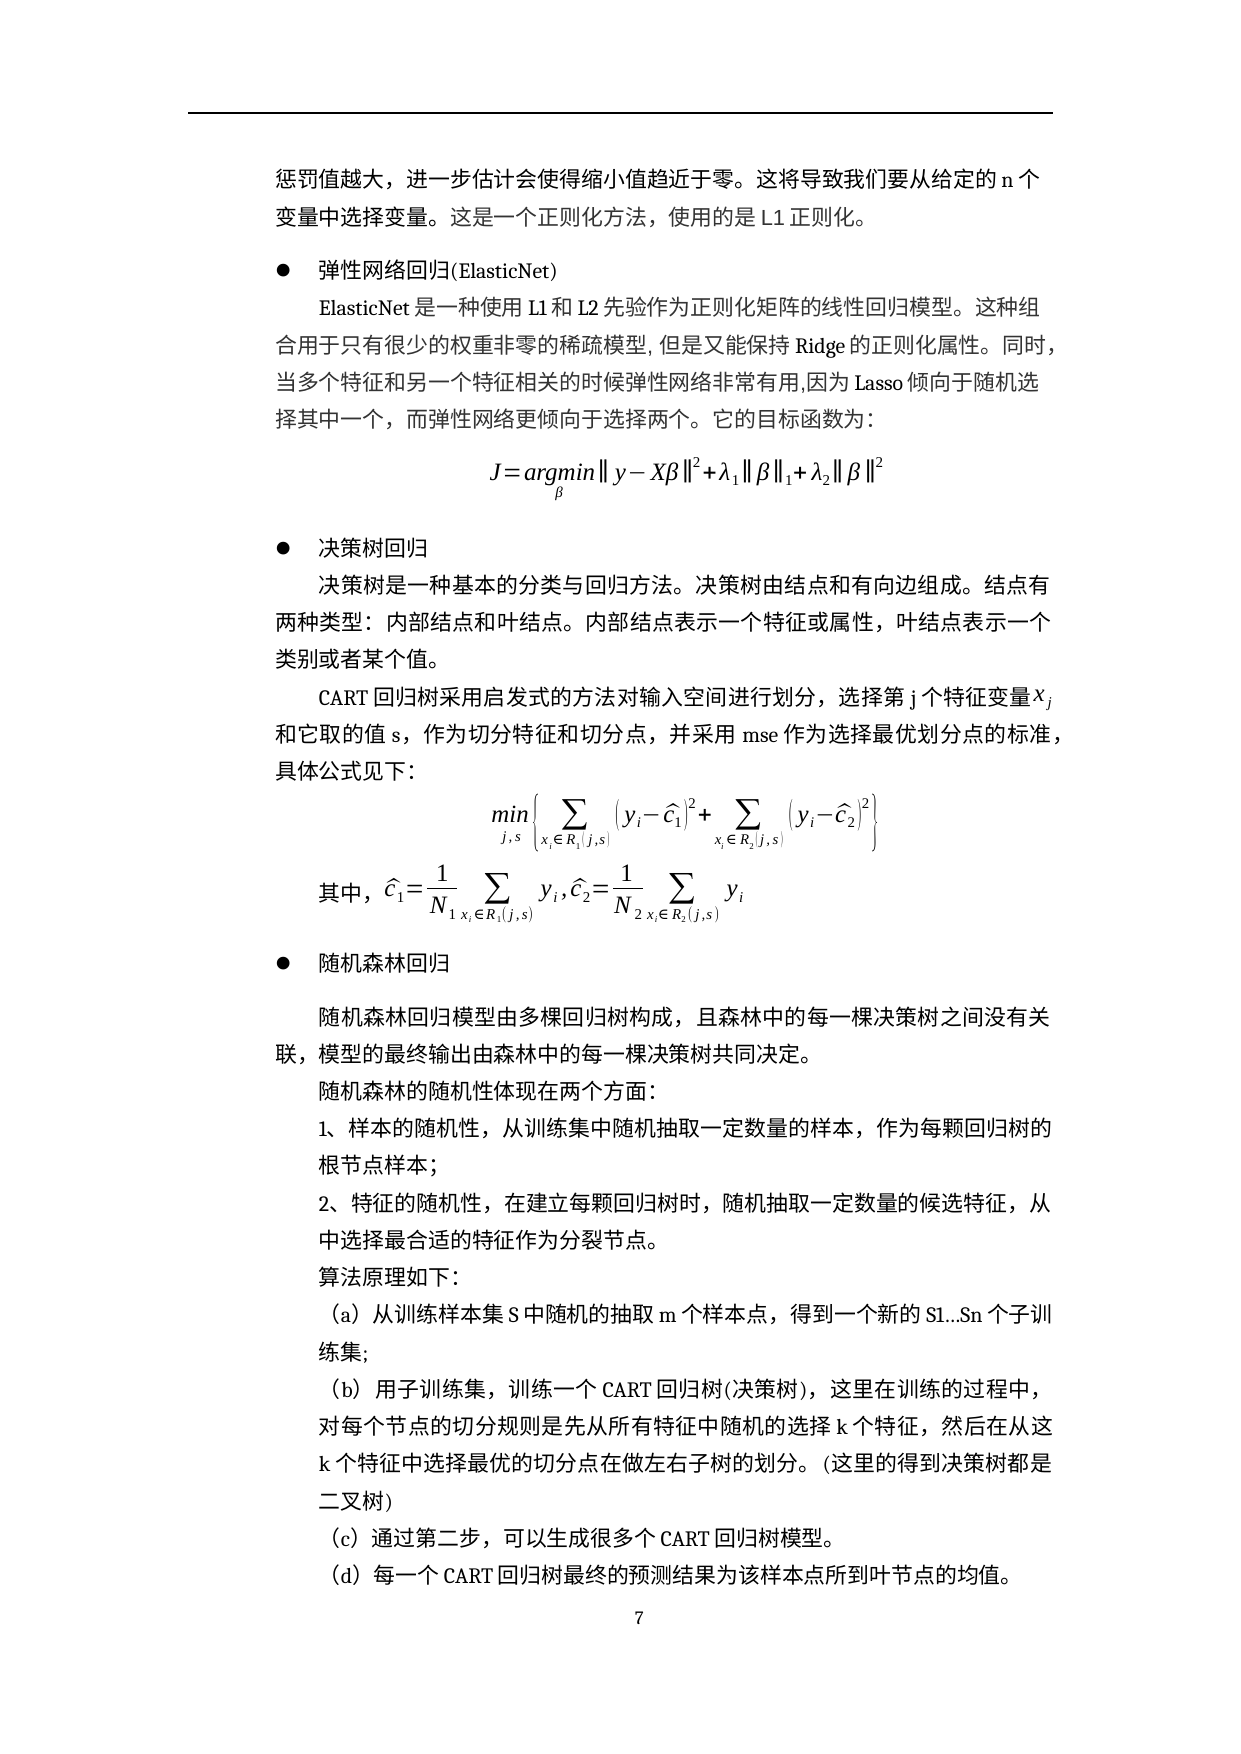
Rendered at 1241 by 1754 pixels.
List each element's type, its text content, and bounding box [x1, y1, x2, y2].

list （c）通过第二步，可以生成很多个CART回归树模型。 [319, 1520, 1053, 1553]
list （a）从训练样本集S中随机的抽取m个样本点，得到一个新的S1…Sn个子训练集; [319, 1297, 1053, 1367]
list 1、样本的随机性，从训练集中随机抽取一定数量的样本，作为每颗回归树的根节点样本； [319, 1111, 1053, 1181]
list 算法原理如下： [319, 1260, 1053, 1292]
text 决策树是一种基本的分类与回归方法。决策树由结点和有向边组成。结点有两种类型：内部结点和叶结点。内部结点表示一个特征或属性，叶结点表示一个类别或者某个值。 [275, 567, 1053, 674]
list 2、特征的随机性，在建立每颗回归树时，随机抽取一定数量的候选特征，从中选择最合适的特征作为分裂节点。 [319, 1185, 1053, 1255]
list 决策树回归 [275, 530, 1053, 563]
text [275, 162, 1053, 232]
list （d）每一个CART回归树最终的预测结果为该样本点所到叶节点的均值。 [319, 1558, 1053, 1590]
text 其中， [275, 860, 1053, 925]
text 随机森林回归模型由多棵回归树构成，且森林中的每一棵决策树之间没有关联，模型的最终输出由森林中的每一棵决策树共同决定。 [275, 999, 1053, 1069]
list 随机森林的随机性体现在两个方面： [319, 1073, 1053, 1106]
text ElasticNet是一种使用L1和L2先验作为正则化矩阵的线性回归模型。这种组合用于只有很少的权重非零的稀疏模型, 但是又能保持Ridge的正则化属性。同时，当多个特征和另一个特征相关的时候弹性网络非常有用,因为Lasso倾向于随机选择其中一个，而弹性网络更倾向于选择两个。它的目标函数为： [275, 290, 1053, 434]
list （b）用子训练集，训练一个CART回归树(决策树)，这里在训练的过程中，对每个节点的切分规则是先从所有特征中随机的选择k个特征，然后在从这k个特征中选择最优的切分点在做左右子树的划分。(这里的得到决策树都是二叉树) [319, 1371, 1053, 1516]
text CART回归树采用启发式的方法对输入空间进行划分，选择第j个特征变量和它取的值s，作为切分特征和切分点，并采用mse作为选择最优划分点的标准，具体公式见下： [275, 679, 1053, 786]
list 弹性网络回归(ElasticNet) [275, 253, 1053, 285]
list 随机森林回归 [275, 946, 1053, 978]
